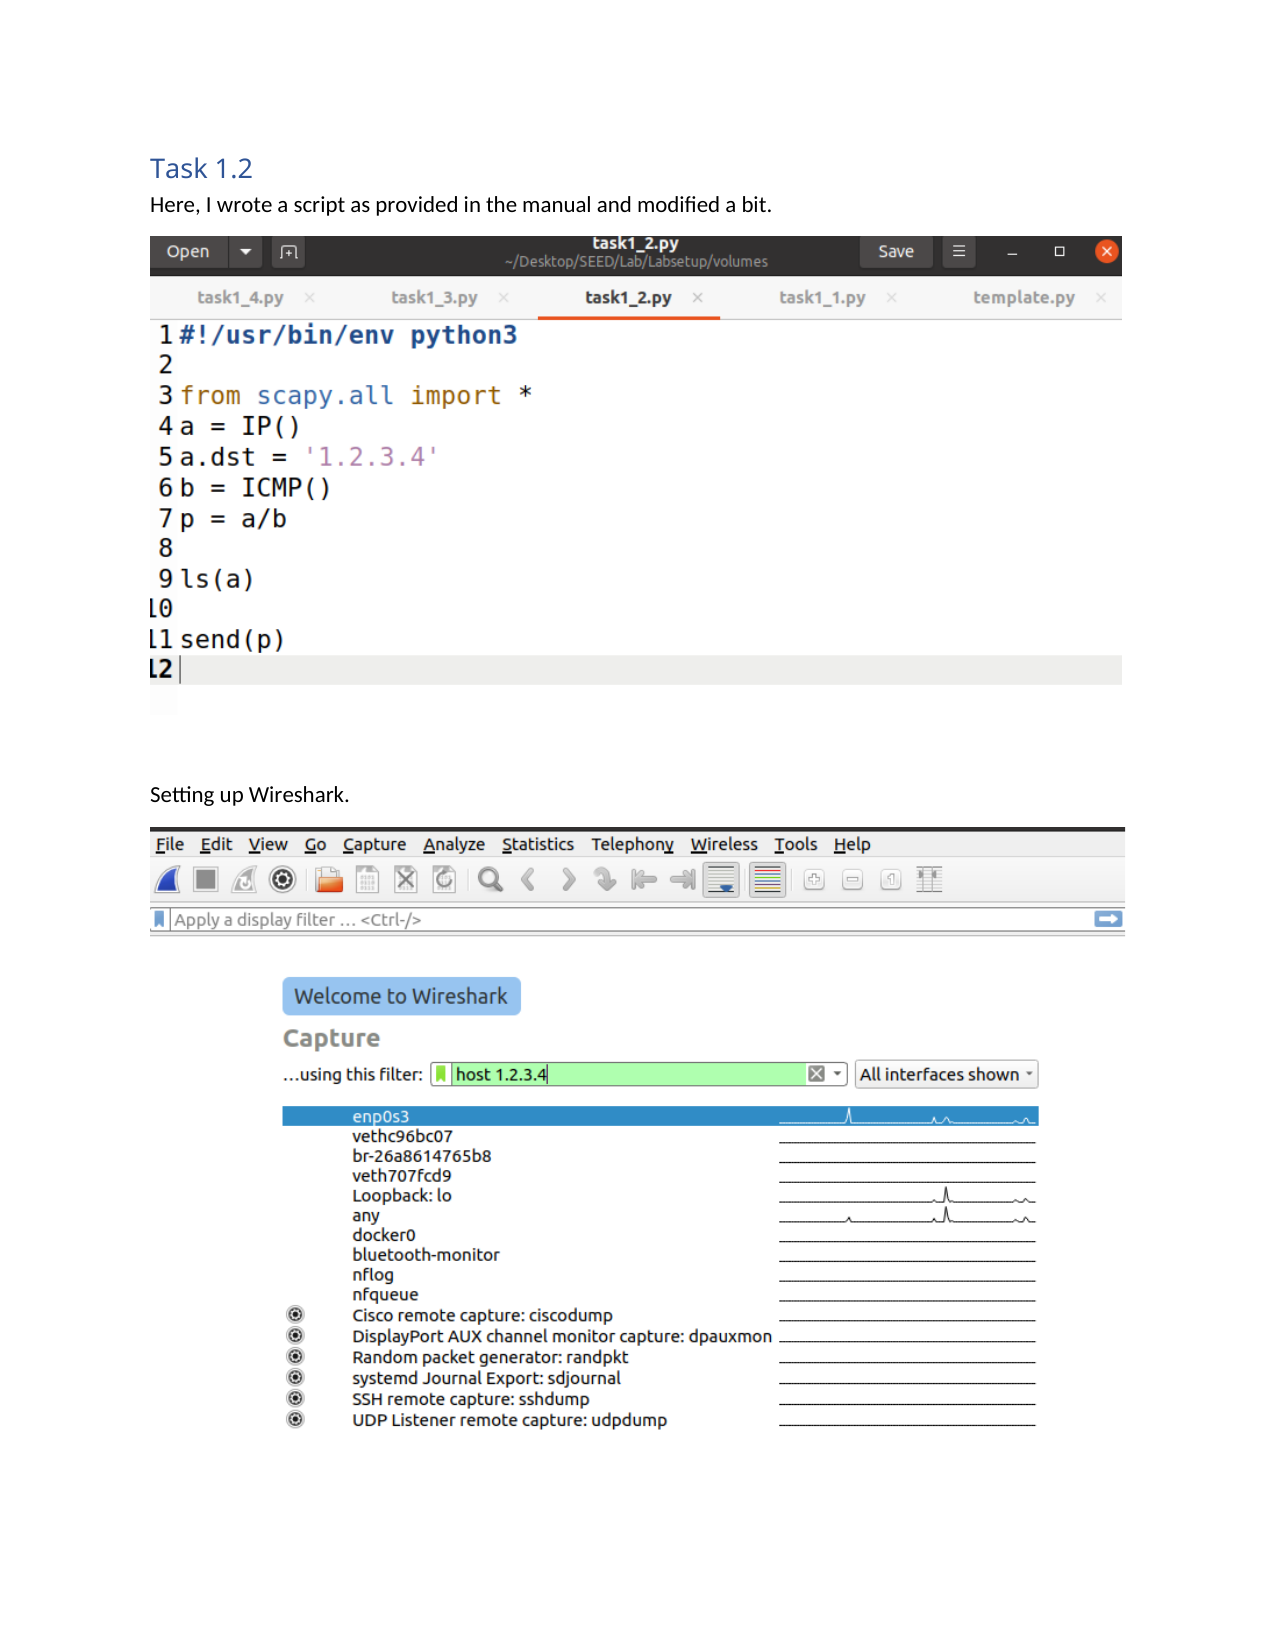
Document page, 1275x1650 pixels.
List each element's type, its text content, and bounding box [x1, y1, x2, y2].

picture [150, 827, 1125, 1461]
text Setting up Wireshark. [150, 781, 1125, 808]
subtitle Task 1.2 [150, 150, 1125, 187]
text Here, I wrote a script as provided in the manual and modified a bit. [150, 190, 1125, 218]
picture [150, 236, 1122, 715]
